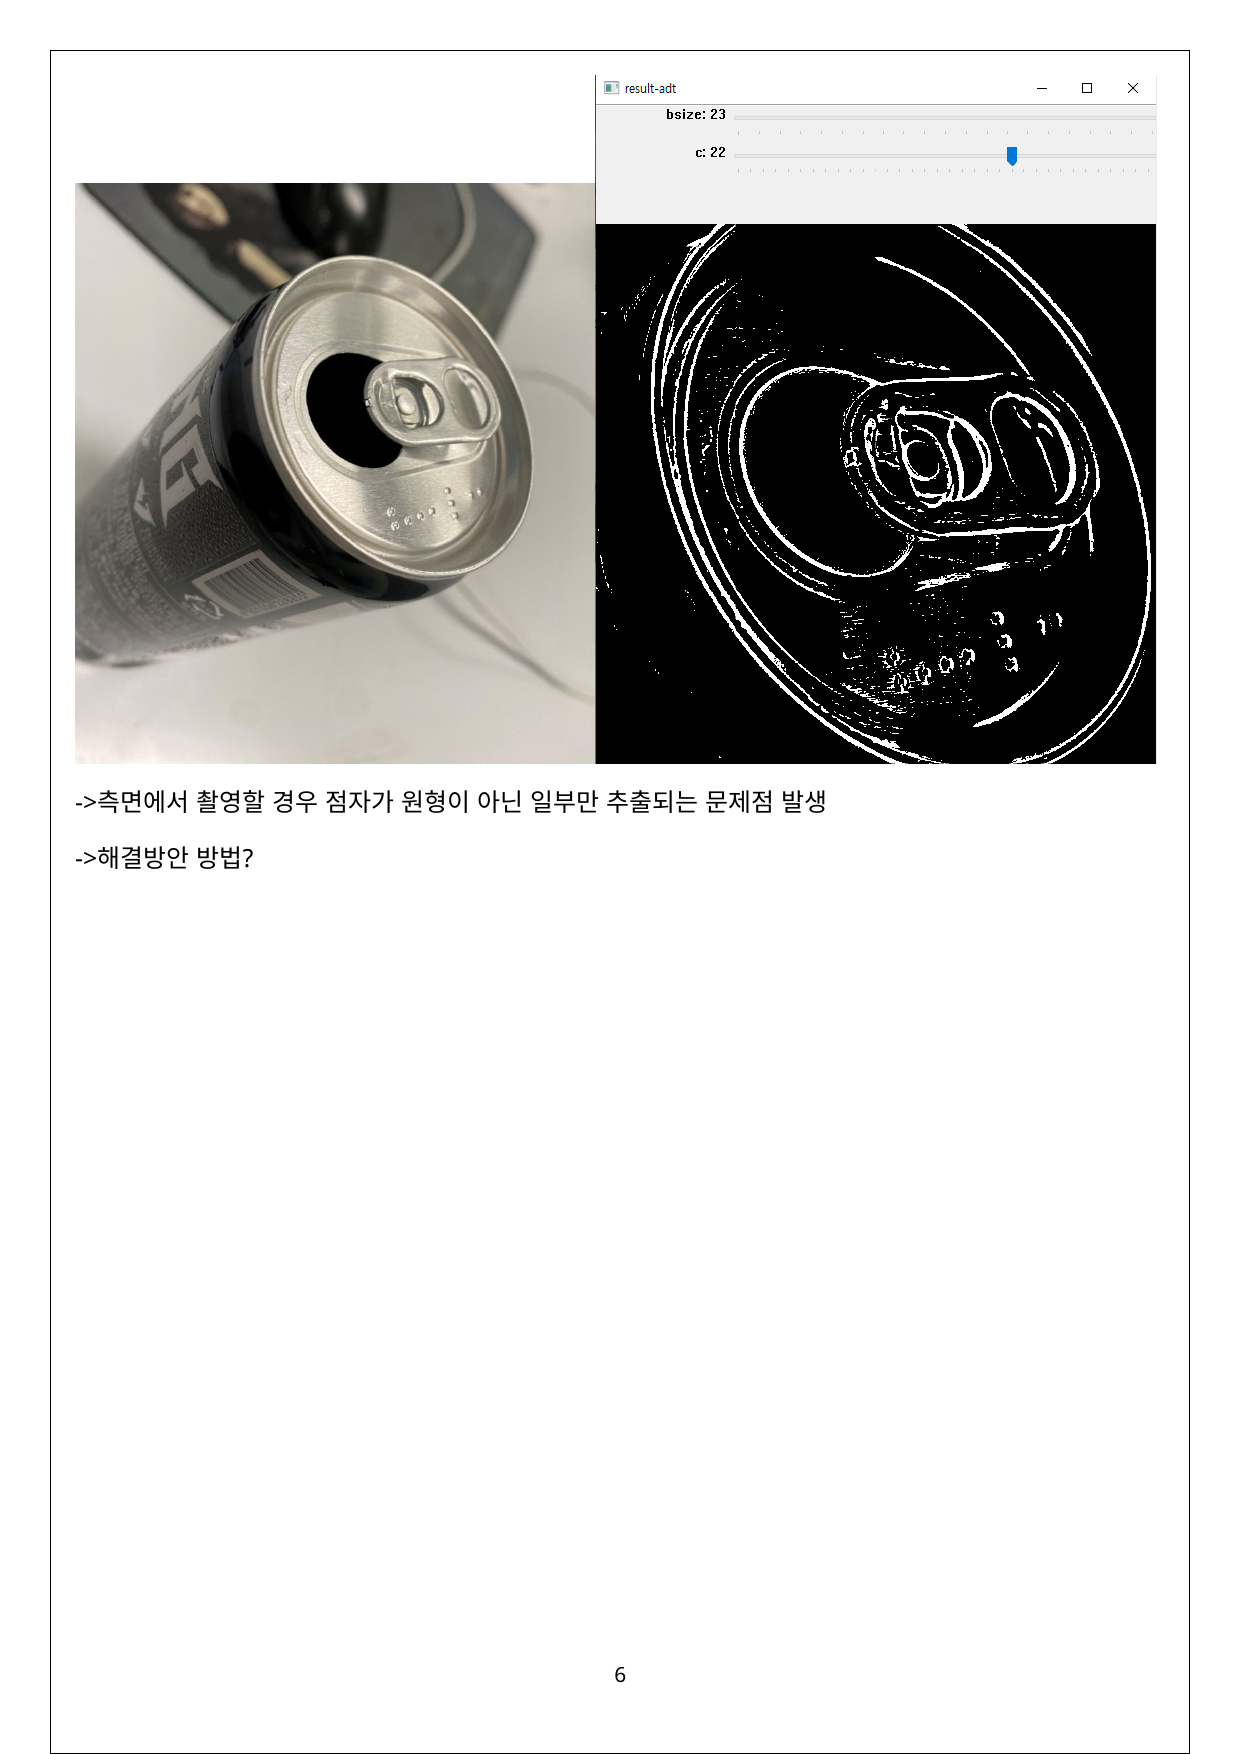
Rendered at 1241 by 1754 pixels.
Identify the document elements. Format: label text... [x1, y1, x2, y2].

text ->해결방안 방법? [75, 838, 1165, 874]
text ->측면에서 촬영할 경우 점자가 원형이 아닌 일부만 추출되는 문제점 발생 [75, 782, 1165, 818]
picture [75, 75, 1157, 764]
